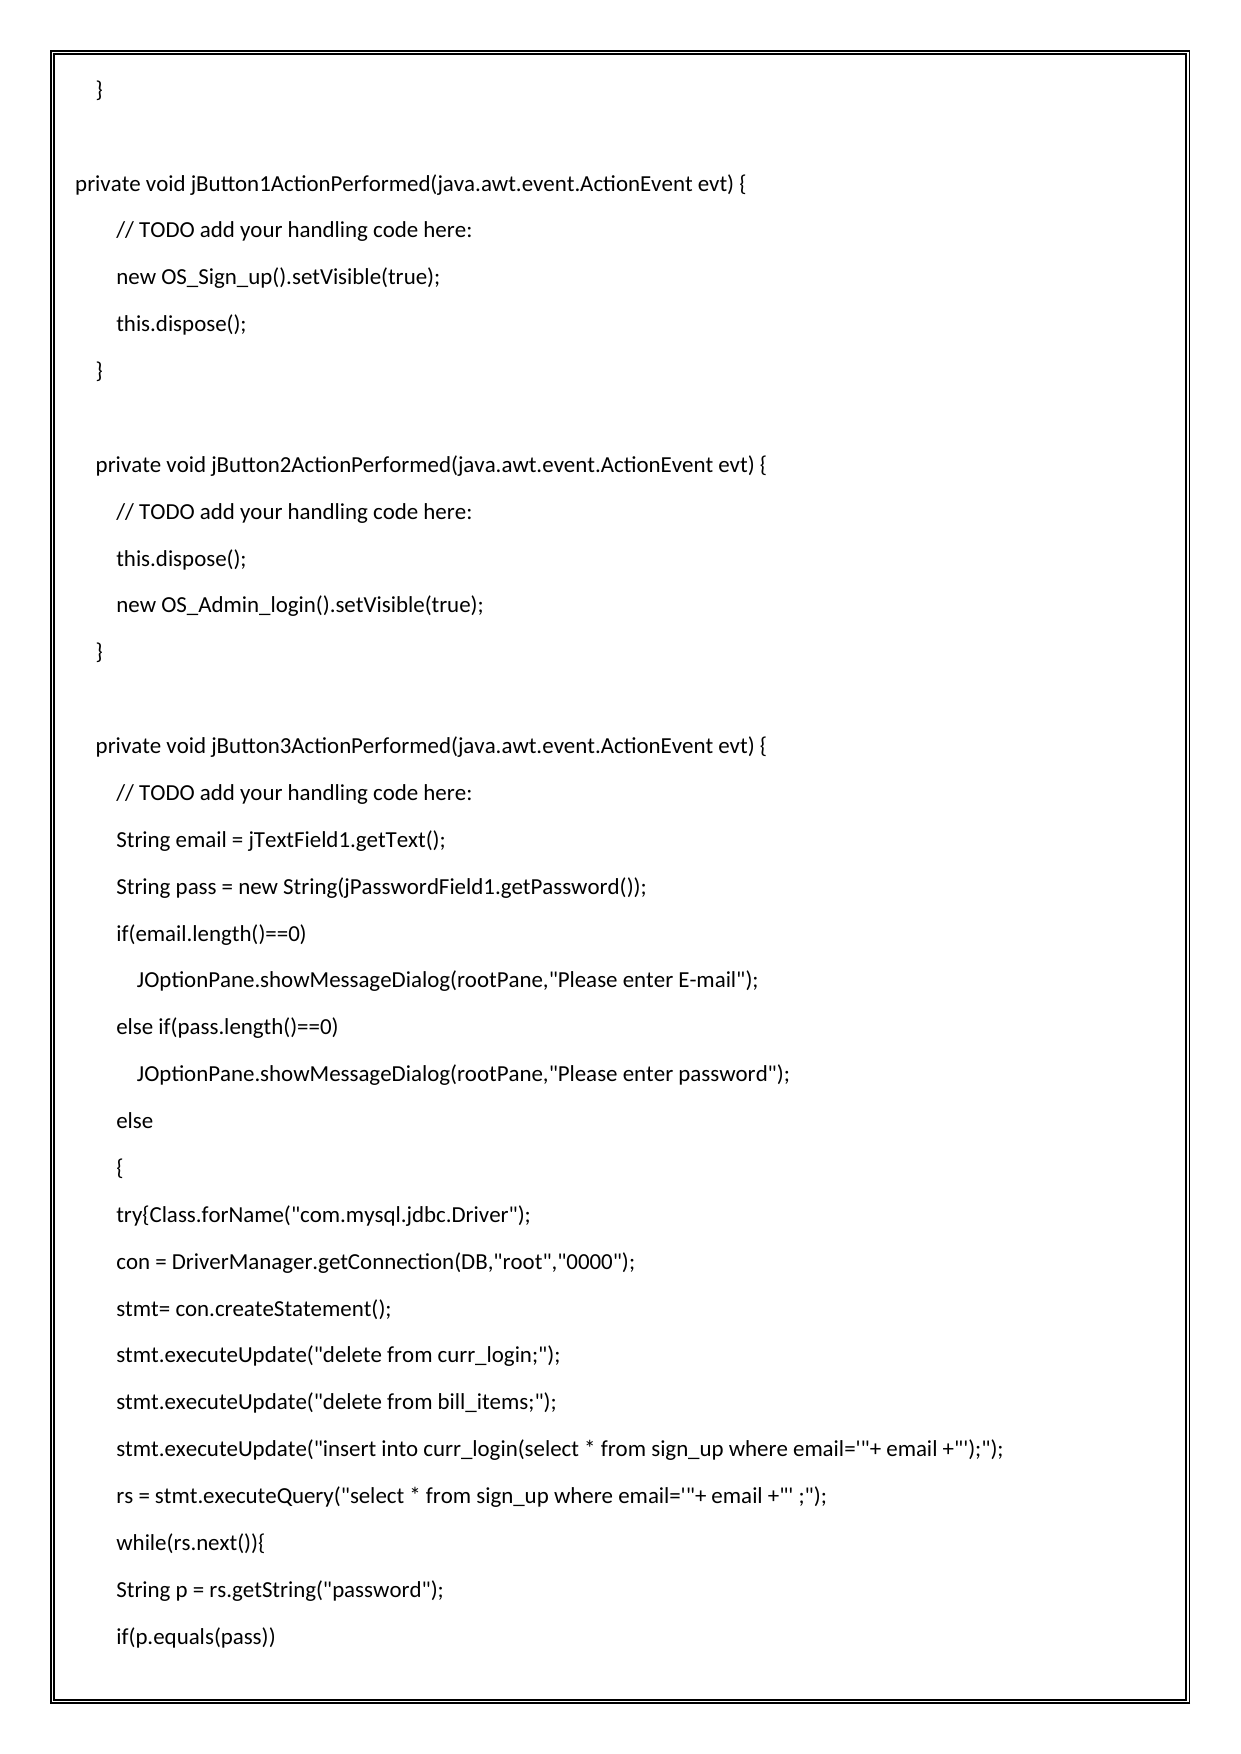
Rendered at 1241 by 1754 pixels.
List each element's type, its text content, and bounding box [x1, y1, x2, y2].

text stmt.executeUpdate("delete from bill_items;"); [75, 1387, 1165, 1416]
text while(rs.next()){ [75, 1528, 1165, 1556]
text String pass = new String(jPasswordField1.getPassword()); [75, 872, 1165, 900]
text else [75, 1106, 1165, 1134]
text private void jButton3ActionPerformed(java.awt.event.ActionEvent evt) { [75, 731, 1165, 759]
text // TODO add your handling code here: [75, 216, 1165, 244]
text private void jButton2ActionPerformed(java.awt.event.ActionEvent evt) { [75, 450, 1165, 478]
text this.dispose(); [75, 309, 1165, 337]
text JOptionPane.showMessageDialog(rootPane,"Please enter E-mail"); [75, 966, 1165, 994]
text new OS_Sign_up().setVisible(true); [75, 262, 1165, 291]
text stmt.executeUpdate("insert into curr_login(select * from sign_up where email='"+ email +"');"); [75, 1434, 1165, 1462]
text String email = jTextField1.getText(); [75, 825, 1165, 853]
text else if(pass.length()==0) [75, 1012, 1165, 1041]
text } [75, 637, 1165, 666]
text String p = rs.getString("password"); [75, 1575, 1165, 1603]
text } [75, 75, 1165, 103]
text stmt= con.createStatement(); [75, 1294, 1165, 1322]
text con = DriverManager.getConnection(DB,"root","0000"); [75, 1247, 1165, 1275]
text } [75, 356, 1165, 384]
text { [75, 1153, 1165, 1181]
text if(p.equals(pass)) [75, 1622, 1165, 1650]
text stmt.executeUpdate("delete from curr_login;"); [75, 1341, 1165, 1369]
text try{Class.forName("com.mysql.jdbc.Driver"); [75, 1200, 1165, 1228]
text JOptionPane.showMessageDialog(rootPane,"Please enter password"); [75, 1059, 1165, 1087]
text this.dispose(); [75, 544, 1165, 572]
text // TODO add your handling code here: [75, 778, 1165, 806]
text rs = stmt.executeQuery("select * from sign_up where email='"+ email +"' ;"); [75, 1481, 1165, 1509]
text // TODO add your handling code here: [75, 497, 1165, 525]
text new OS_Admin_login().setVisible(true); [75, 591, 1165, 619]
text private void jButton1ActionPerformed(java.awt.event.ActionEvent evt) { [75, 169, 1165, 197]
text if(email.length()==0) [75, 919, 1165, 947]
